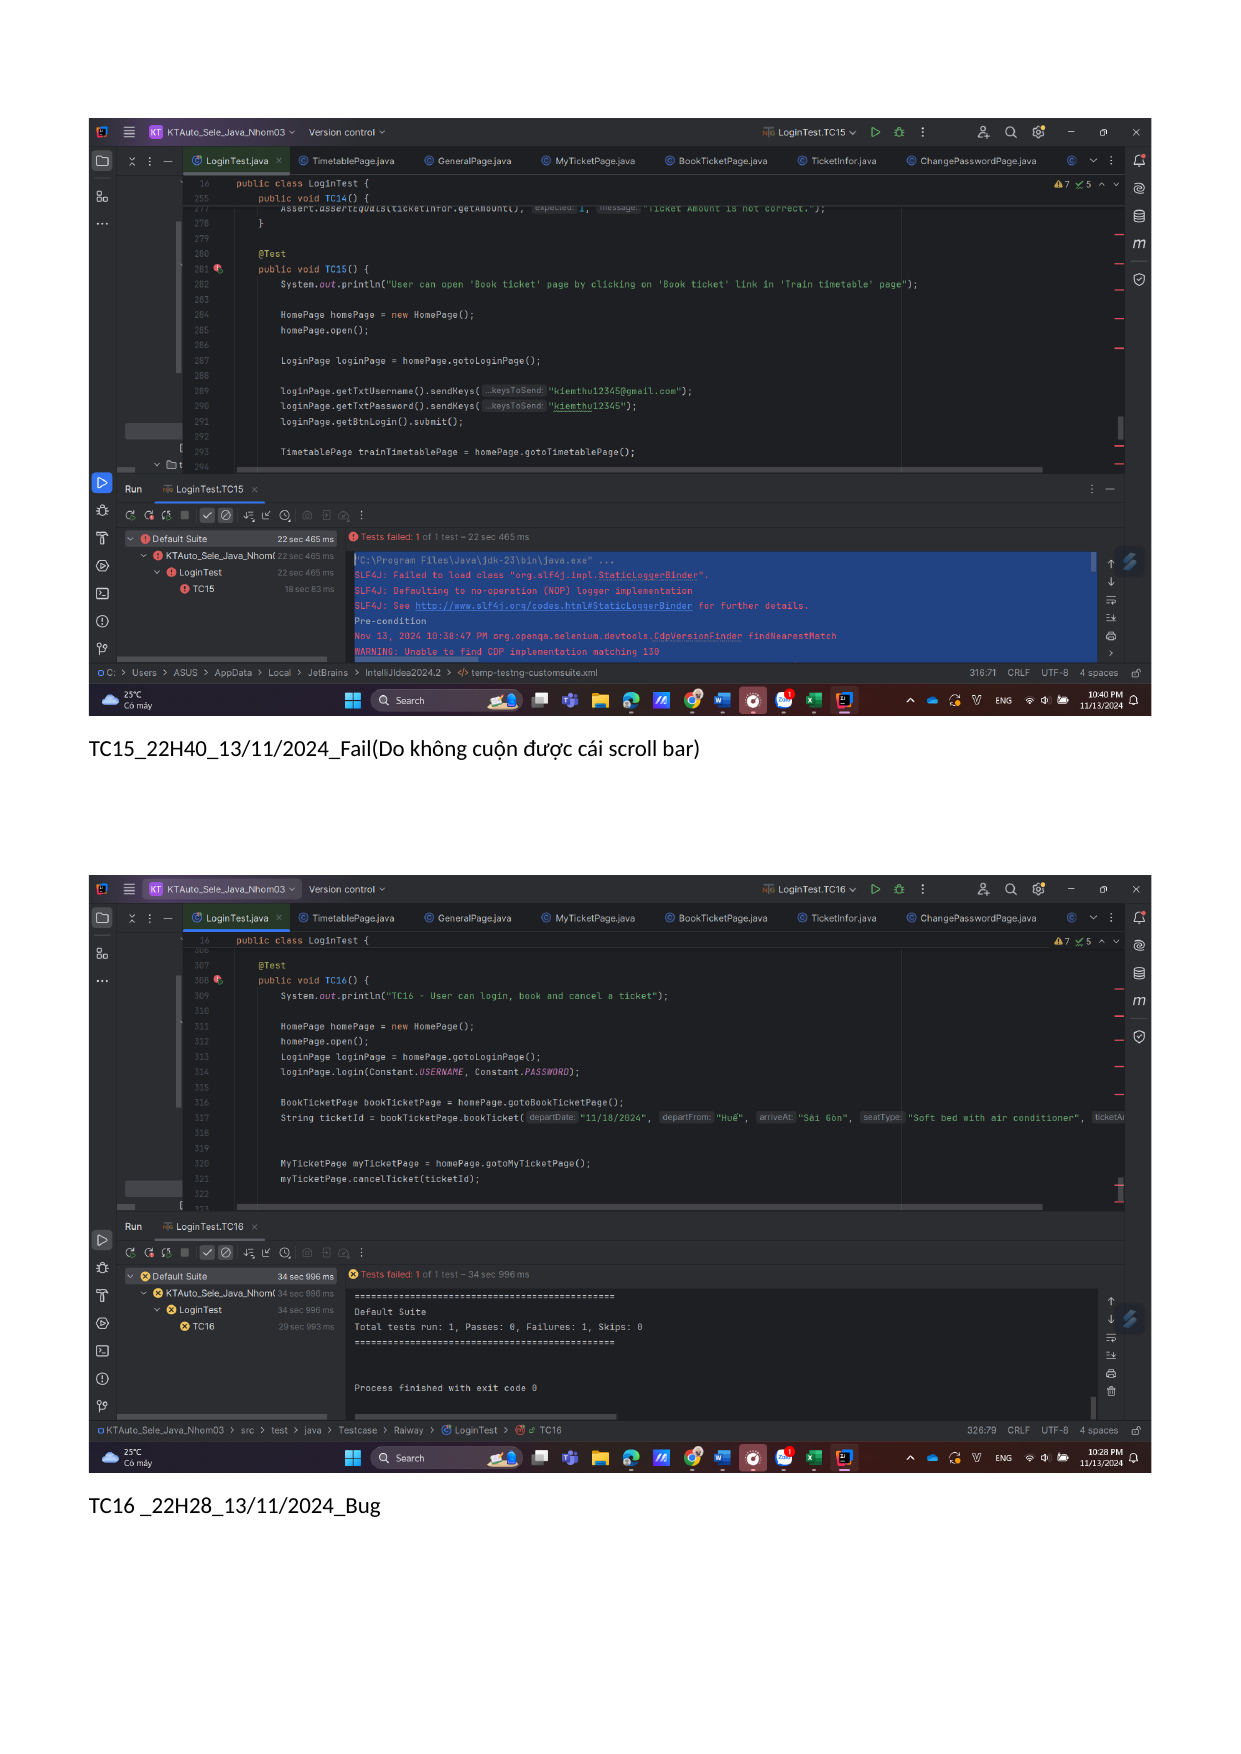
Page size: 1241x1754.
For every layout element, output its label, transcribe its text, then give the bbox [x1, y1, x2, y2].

text TC15_22H40_13/11/2024_Fail(Do không cuộn được cái scroll bar) [89, 734, 1152, 763]
text TC16 _22H28_13/11/2024_Bug [89, 1491, 1152, 1519]
picture [88, 118, 1152, 716]
picture [88, 875, 1152, 1473]
